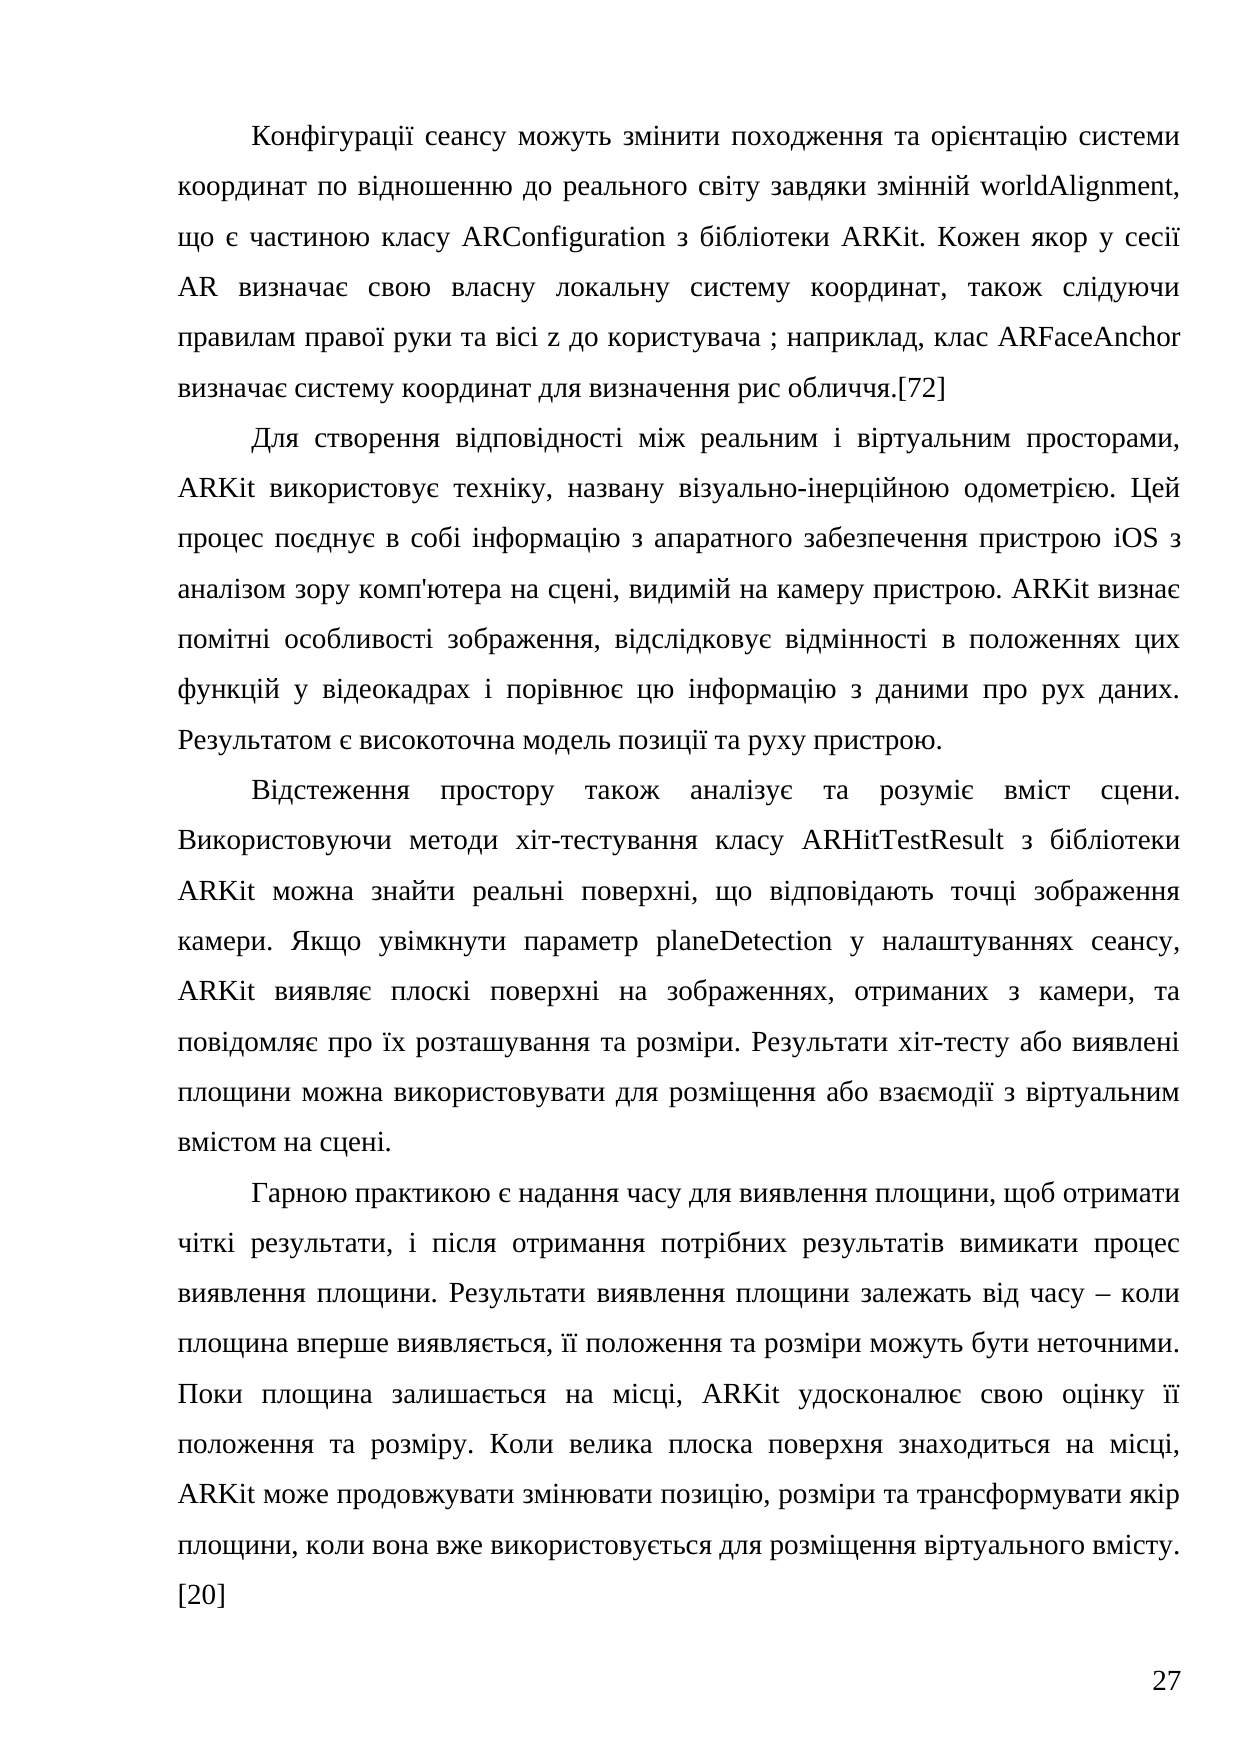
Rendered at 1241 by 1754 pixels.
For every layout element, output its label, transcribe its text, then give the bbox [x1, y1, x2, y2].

text Гарною практикою є надання часу для виявлення площини, щоб отримати чіткі результати, і після отримання потрібних результатів вимикати процес виявлення площини. Результати виявлення площини залежать від часу – коли площина вперше виявляється, її положення та розміри можуть бути неточними. Поки площина залишається на місці, ARKit удосконалює свою оцінку її положення та розміру. Коли велика плоска поверхня знаходиться на місці, ARKit може продовжувати змінювати позицію, розміри та трансформувати якір площини, коли вона вже використовується для розміщення віртуального вмісту. [20] [177, 1175, 1181, 1611]
text Для створення відповідності між реальним і віртуальним просторами, ARKit використовує техніку, названу візуально-інерційною одометрією. Цей процес поєднує в собі інформацію з апаратного забезпечення пристрою iOS з аналізом зору комп'ютера на сцені, видимій на камеру пристрою. ARKit визнає помітні особливості зображення, відслідковує відмінності в положеннях цих функцій у відеокадрах і порівнює цю інформацію з даними про рух даних. Результатом є високоточна модель позиції та руху пристрою. [177, 420, 1181, 755]
text Конфігурації сеансу можуть змінити походження та орієнтацію системи координат по відношенню до реального світу завдяки змінній worldAlignment, що є частиною класу ARConfiguration з бібліотеки ARKit. Кожен якор у сесії AR визначає свою власну локальну систему координат, також слідуючи правилам правої руки та вісі z до користувача ; наприклад, клас ARFaceAnchor визначає систему координат для визначення рис обличчя.[72] [177, 118, 1181, 403]
text Відстеження простору також аналізує та розуміє вміст сцени. Використовуючи методи хіт-тестування класу ARHitTestResult з бібліотеки ARKit можна знайти реальні поверхні, що відповідають точці зображення камери. Якщо увімкнути параметр planeDetection у налаштуваннях сеансу, ARKit виявляє плоскі поверхні на зображеннях, отриманих з камери, та повідомляє про їх розташування та розміри. Результати хіт-тесту або виявлені площини можна використовувати для розміщення або взаємодії з віртуальним вмістом на сцені. [177, 772, 1181, 1158]
